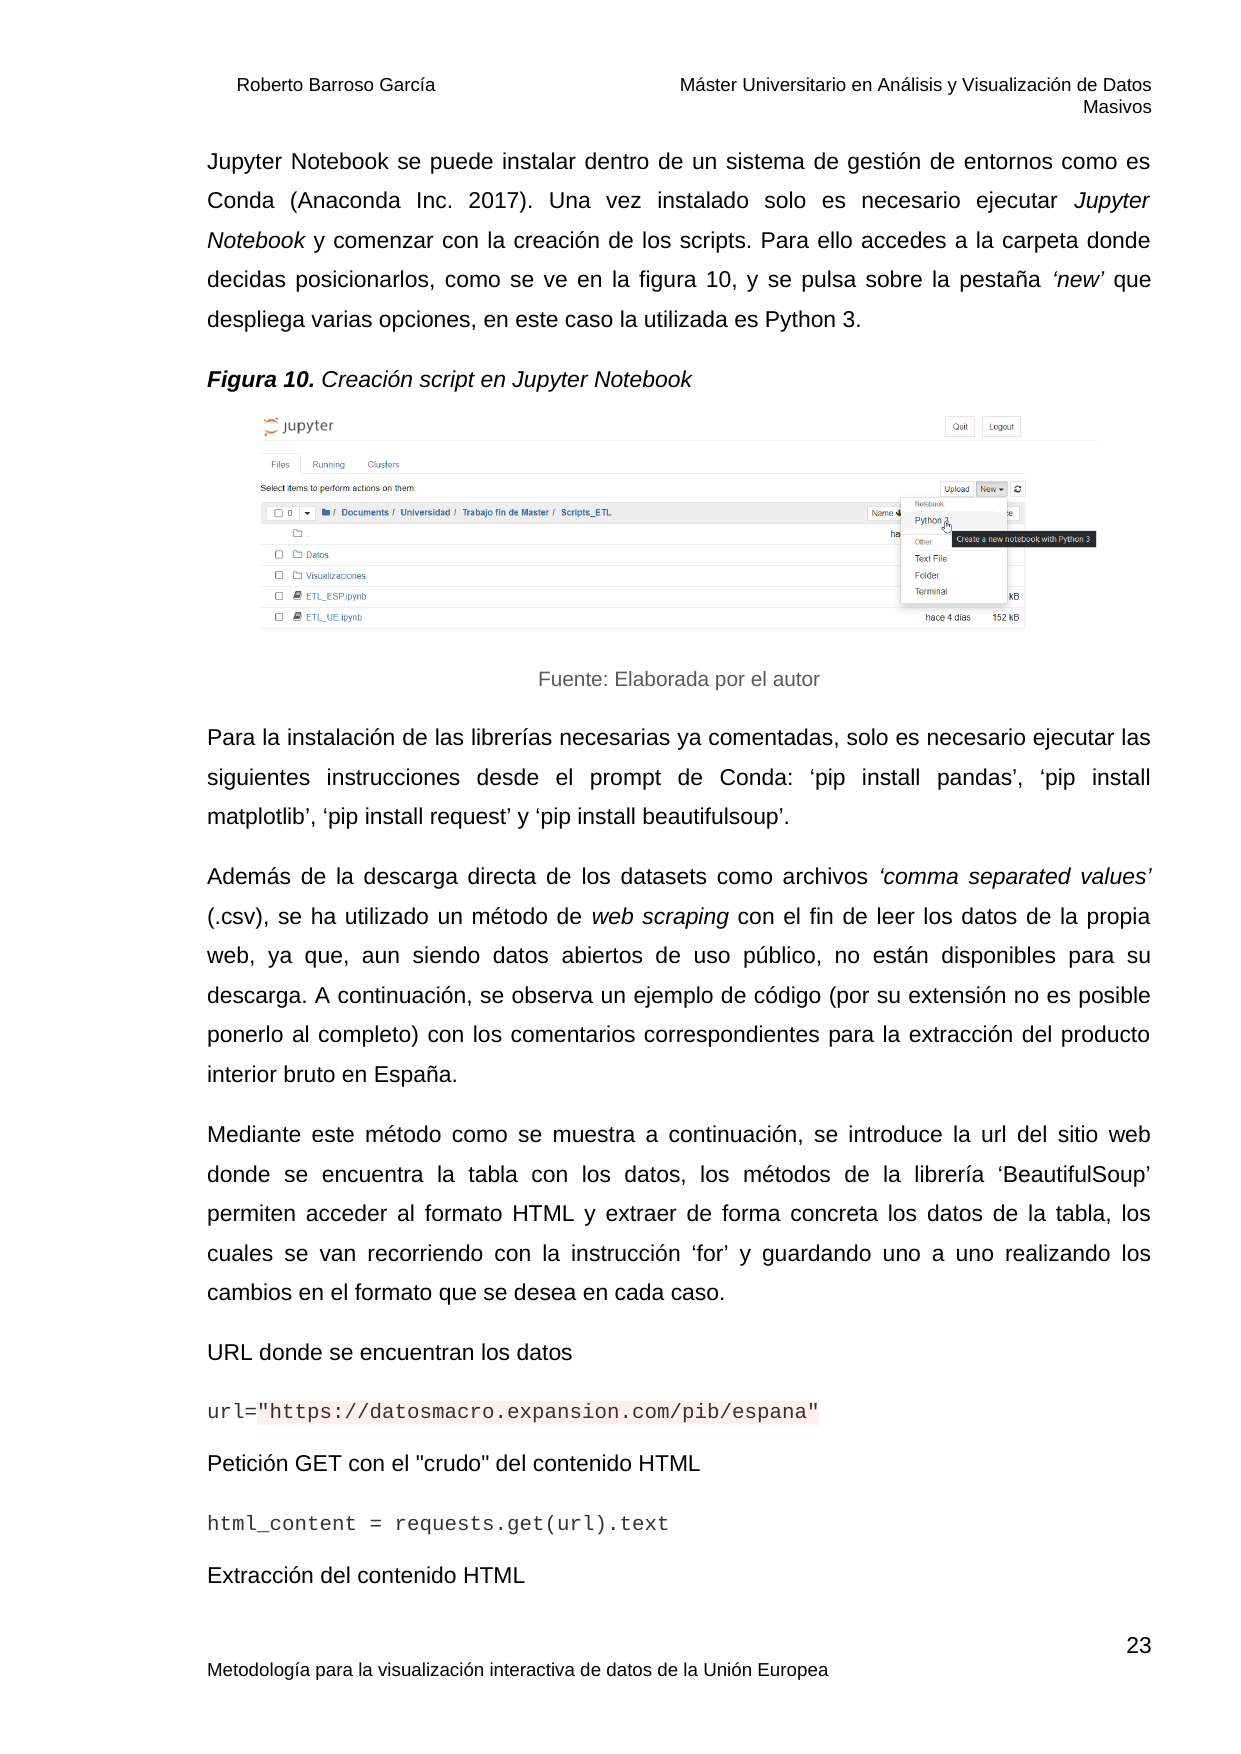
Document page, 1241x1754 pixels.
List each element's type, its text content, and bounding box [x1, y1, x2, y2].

text Jupyter Notebook se puede instalar dentro de un sistema de gestión de entornos como es Conda (Anaconda Inc. 2017). Una vez instalado solo es necesario ejecutar Jupyter Notebook y comenzar con la creación de los scripts. Para ello accedes a la carpeta donde decidas posicionarlos, como se ve en la figura 10, y se pulsa sobre la pestaña ‘new’ que despliega varias opciones, en este caso la utilizada es Python 3. [207, 148, 1152, 332]
text url="https://datosmacro.expansion.com/pib/espana" [207, 1399, 1152, 1425]
text Fuente: Elaborada por el autor [207, 667, 1152, 691]
text Extracción del contenido HTML [207, 1562, 1152, 1588]
text Figura 10. Creación script en Jupyter Notebook [207, 366, 1152, 392]
text Mediante este método como se muestra a continuación, se introduce la url del sitio web donde se encuentra la tabla con los datos, los métodos de la librería ‘BeautifulSoup’ permiten acceder al formato HTML y extraer de forma concreta los datos de la tabla, los cuales se van recorriendo con la instrucción ‘for’ y guardando uno a uno realizando los cambios en el formato que se desea en cada caso. [207, 1121, 1152, 1305]
text URL donde se encuentran los datos [207, 1339, 1152, 1366]
text Petición GET con el "crudo" del contenido HTML [207, 1450, 1152, 1477]
text Además de la descarga directa de los datasets como archivos ‘comma separated values’ (.csv), se ha utilizado un método de web scraping con el fin de leer los datos de la propia web, ya que, aun siendo datos abiertos de uso público, no están disponibles para su descarga. A continuación, se observa un ejemplo de código (por su extensión no es posible ponerlo al completo) con los comentarios correspondientes para la extracción del producto interior bruto en España. [207, 863, 1152, 1087]
text Para la instalación de las librerías necesarias ya comentadas, solo es necesario ejecutar las siguientes instrucciones desde el prompt de Conda: ‘pip install pandas’, ‘pip install matplotlib’, ‘pip install request’ y ‘pip install beautifulsoup’. [207, 724, 1152, 829]
text html_content = requests.get(url).text [207, 1511, 1152, 1536]
picture [261, 413, 1098, 634]
